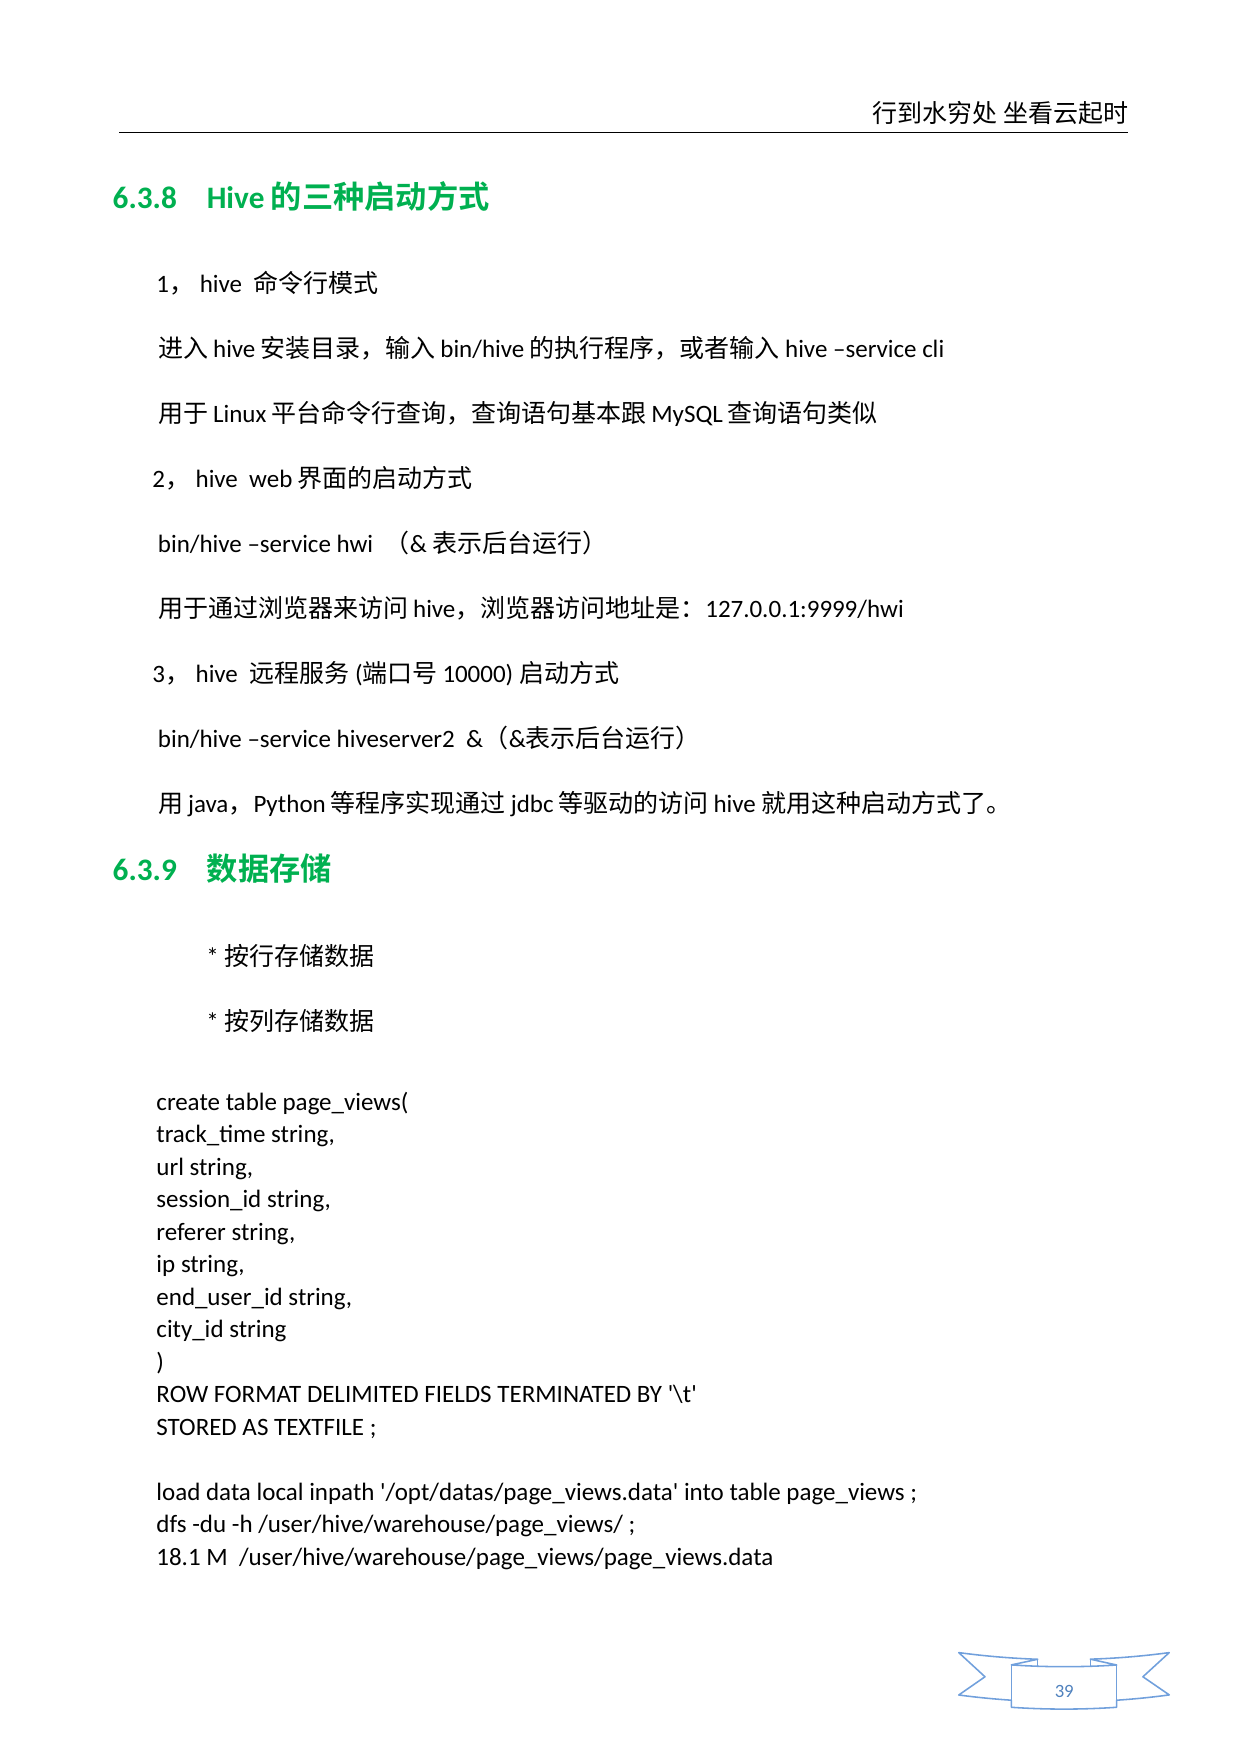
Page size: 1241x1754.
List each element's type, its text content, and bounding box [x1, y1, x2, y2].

text create table page_views( [156, 1085, 1128, 1117]
subtitle 数据存储 [112, 834, 1128, 899]
text 用java，Python等程序实现通过jdbc等驱动的访问hive就用这种启动方式了。 [112, 769, 1128, 834]
text STORED AS TEXTFILE ; [156, 1410, 1128, 1442]
subtitle Hive的三种启动方式 [112, 162, 1128, 227]
text end_user_id string, [156, 1280, 1128, 1312]
text referer string, [156, 1215, 1128, 1247]
text ) [156, 1345, 1128, 1377]
text bin/hive –service hiveserver2 &（&表示后台运行） [112, 704, 1128, 769]
text city_id string [156, 1312, 1128, 1345]
text * 按行存储数据 [156, 922, 1128, 987]
text dfs -du -h /user/hive/warehouse/page_views/ ; [156, 1507, 1128, 1540]
text ip string, [156, 1247, 1128, 1280]
text 1， hive 命令行模式 [112, 249, 1128, 314]
text 2， hive web界面的启动方式 [112, 444, 1128, 509]
text 18.1 M /user/hive/warehouse/page_views/page_views.data [156, 1540, 1128, 1572]
text 用于通过浏览器来访问hive，浏览器访问地址是：127.0.0.1:9999/hwi [112, 574, 1128, 639]
text url string, [156, 1150, 1128, 1182]
text load data local inpath '/opt/datas/page_views.data' into table page_views ; [156, 1475, 1128, 1507]
text 用于Linux平台命令行查询，查询语句基本跟MySQL查询语句类似 [112, 379, 1128, 444]
text 进入hive安装目录，输入bin/hive的执行程序，或者输入 hive –service cli [112, 314, 1128, 379]
text session_id string, [156, 1182, 1128, 1215]
text track_time string, [156, 1117, 1128, 1150]
text 3， hive 远程服务 (端口号10000) 启动方式 [112, 639, 1128, 704]
text * 按列存储数据 [156, 987, 1128, 1052]
text bin/hive –service hwi （& 表示后台运行） [112, 509, 1128, 574]
text ROW FORMAT DELIMITED FIELDS TERMINATED BY '\t' [156, 1377, 1128, 1410]
